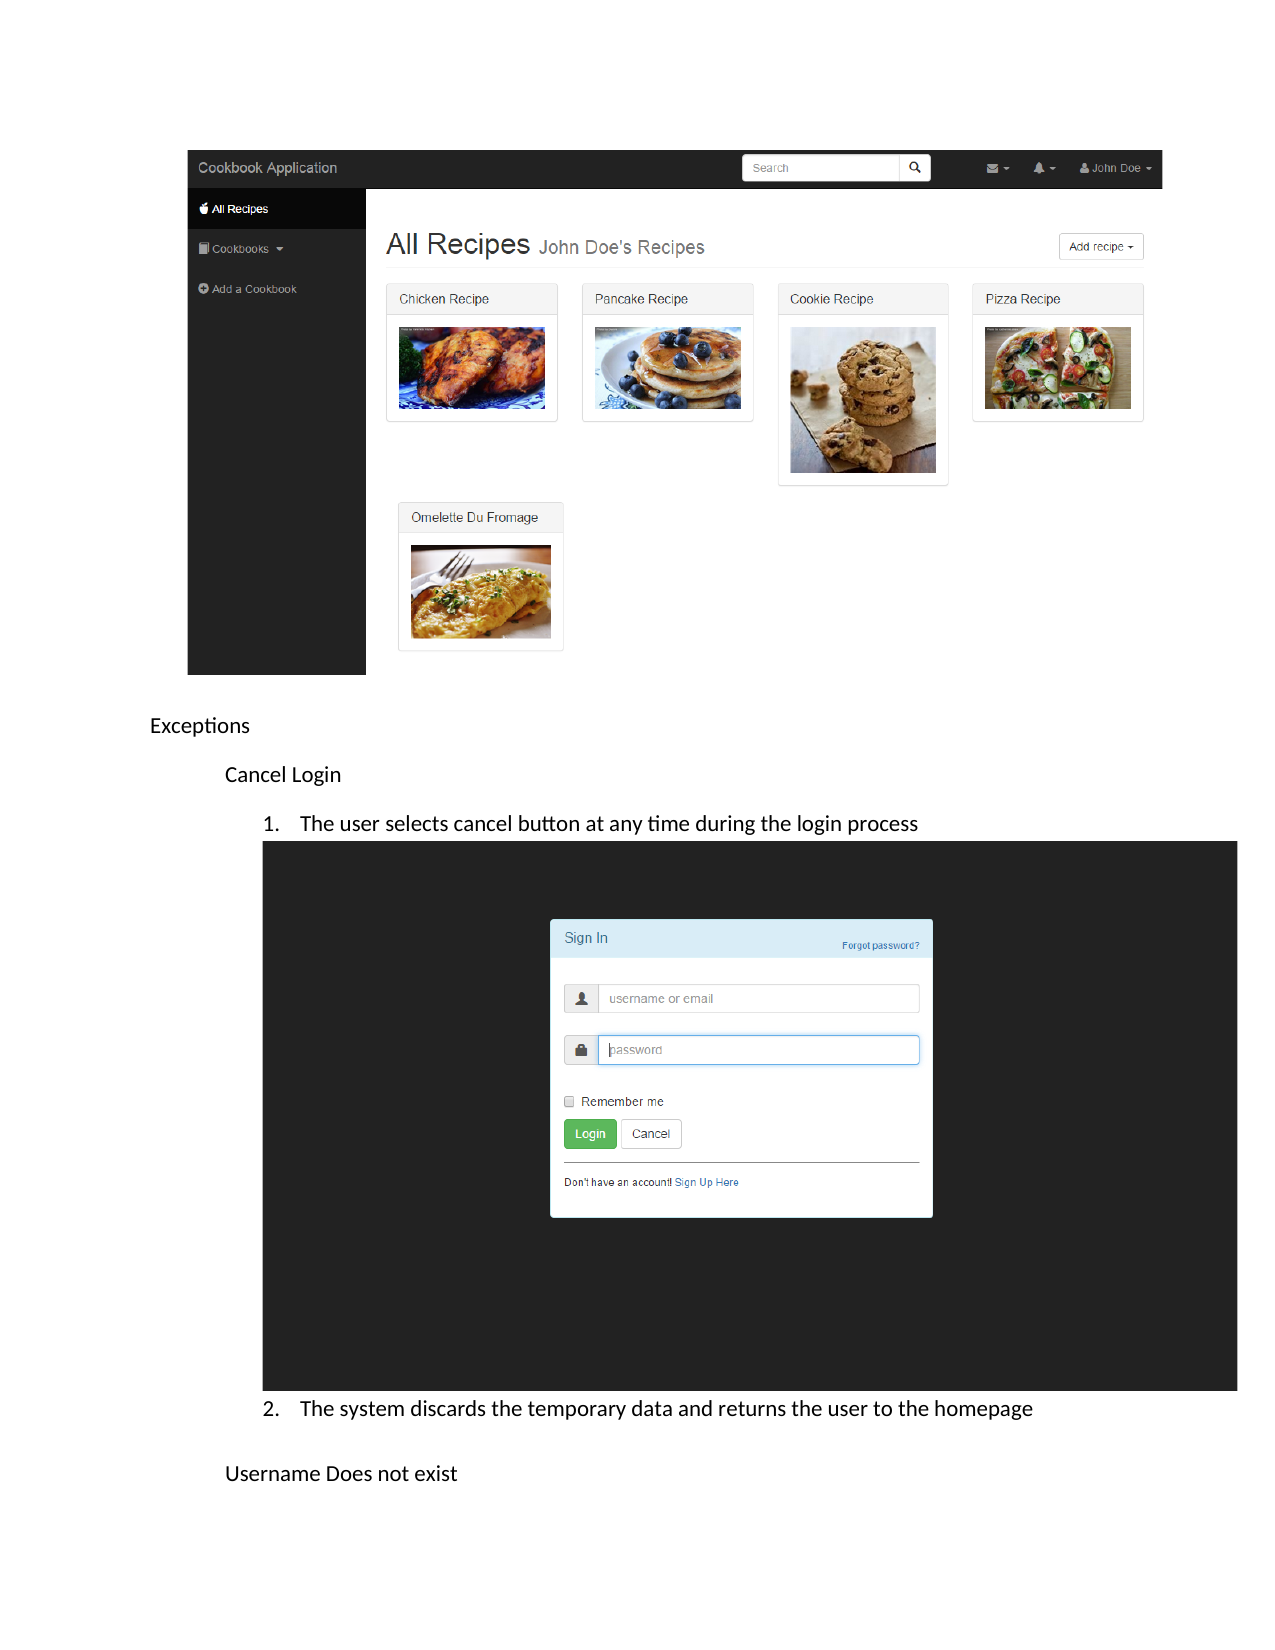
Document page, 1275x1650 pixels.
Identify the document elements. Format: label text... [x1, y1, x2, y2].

text Username Does not exist [210, 1459, 1125, 1487]
text Cancel Login [150, 760, 1125, 788]
text Exceptions [150, 711, 1125, 739]
list The user selects cancel button at any time during the login process [262, 809, 1125, 837]
picture [187, 150, 1163, 675]
list The system discards the temporary data and returns the user to the homepage [262, 1394, 1125, 1422]
picture [262, 841, 1238, 1391]
